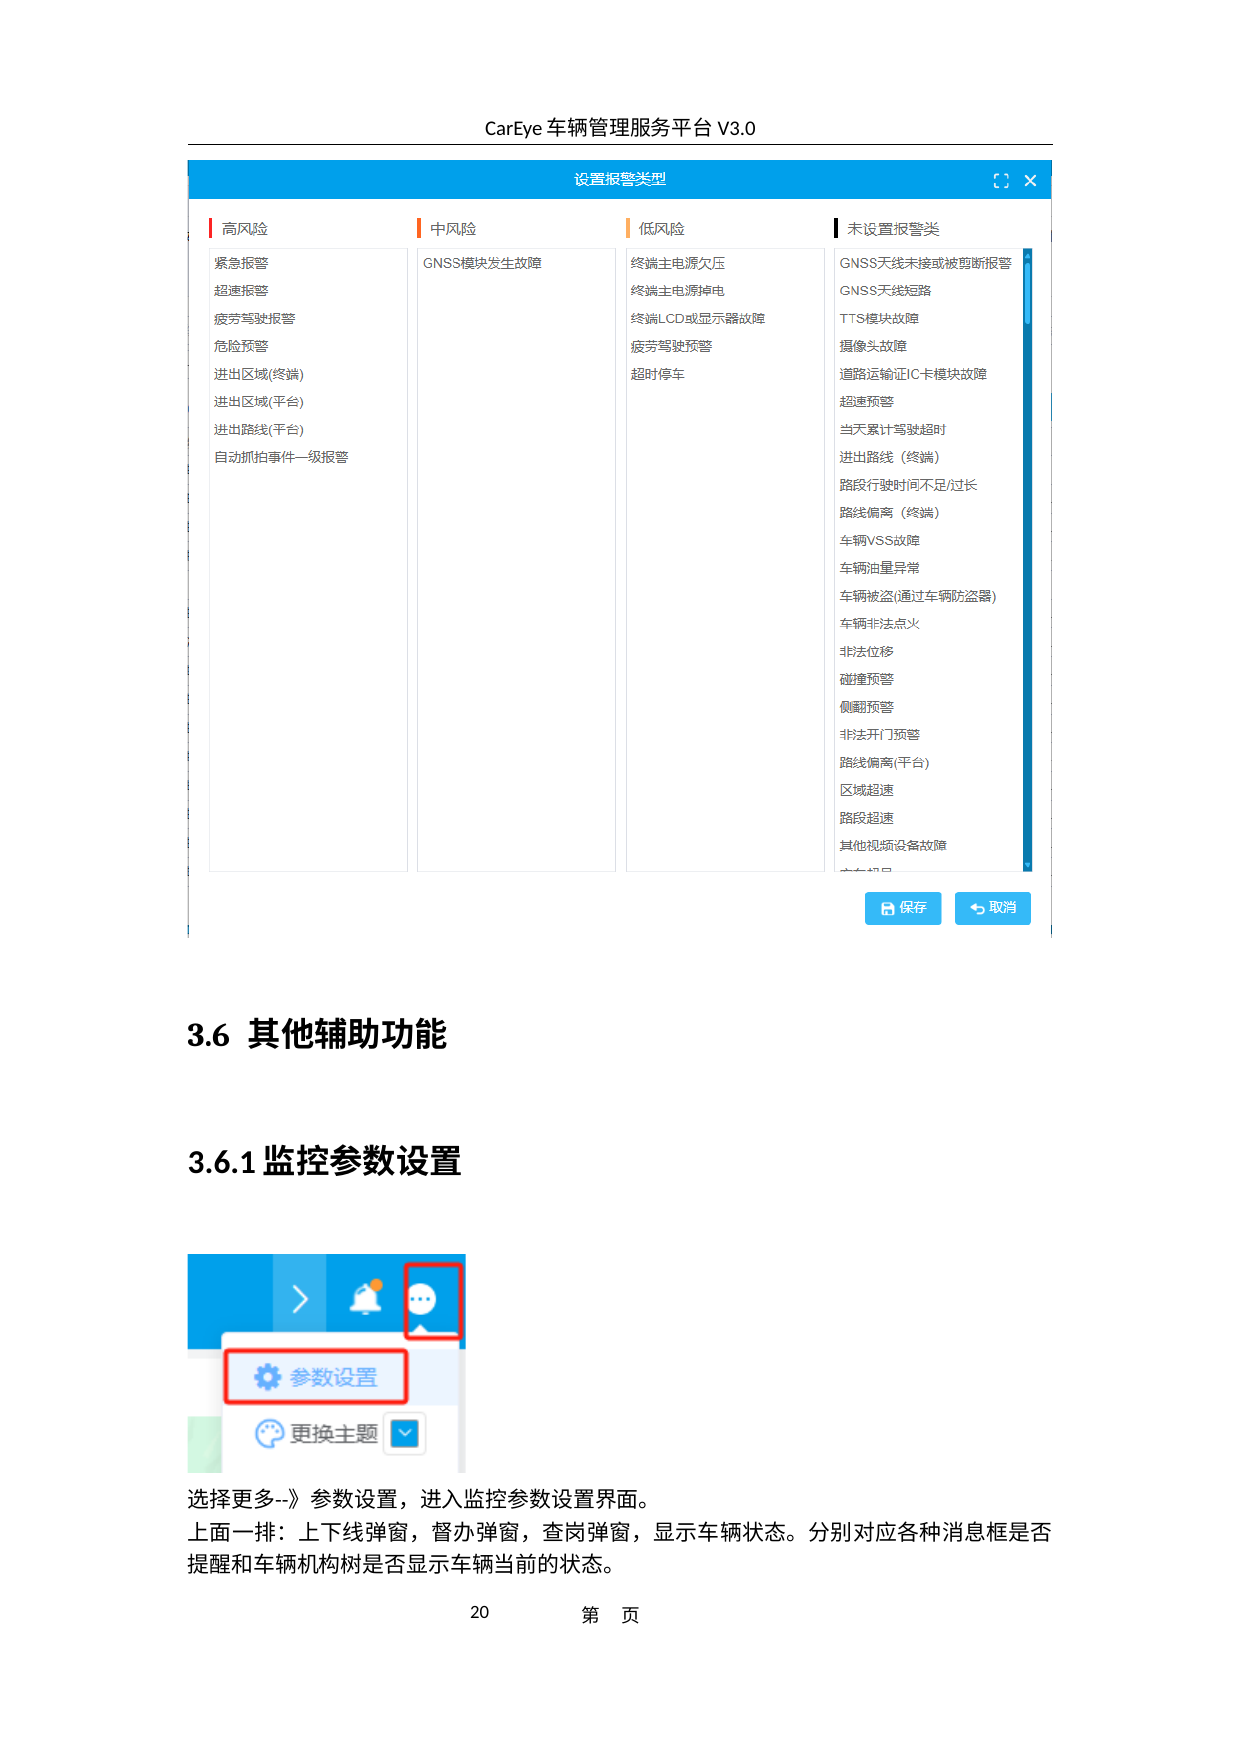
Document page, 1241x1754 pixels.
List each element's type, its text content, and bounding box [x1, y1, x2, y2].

picture [187, 1254, 466, 1473]
picture [350, 1279, 382, 1314]
text 选择更多--》参数设置，进入监控参数设置界面。 [187, 1482, 1053, 1514]
text 上面一排：上下线弹窗，督办弹窗，查岗弹窗，显示车辆状态。分别对应各种消息框是否提醒和车辆机构树是否显示车辆当前的状态。 [187, 1514, 1053, 1579]
picture [187, 177, 1052, 938]
subtitle 监控参数设置 [187, 1127, 1053, 1192]
subtitle 其他辅助功能 [187, 1000, 1053, 1065]
